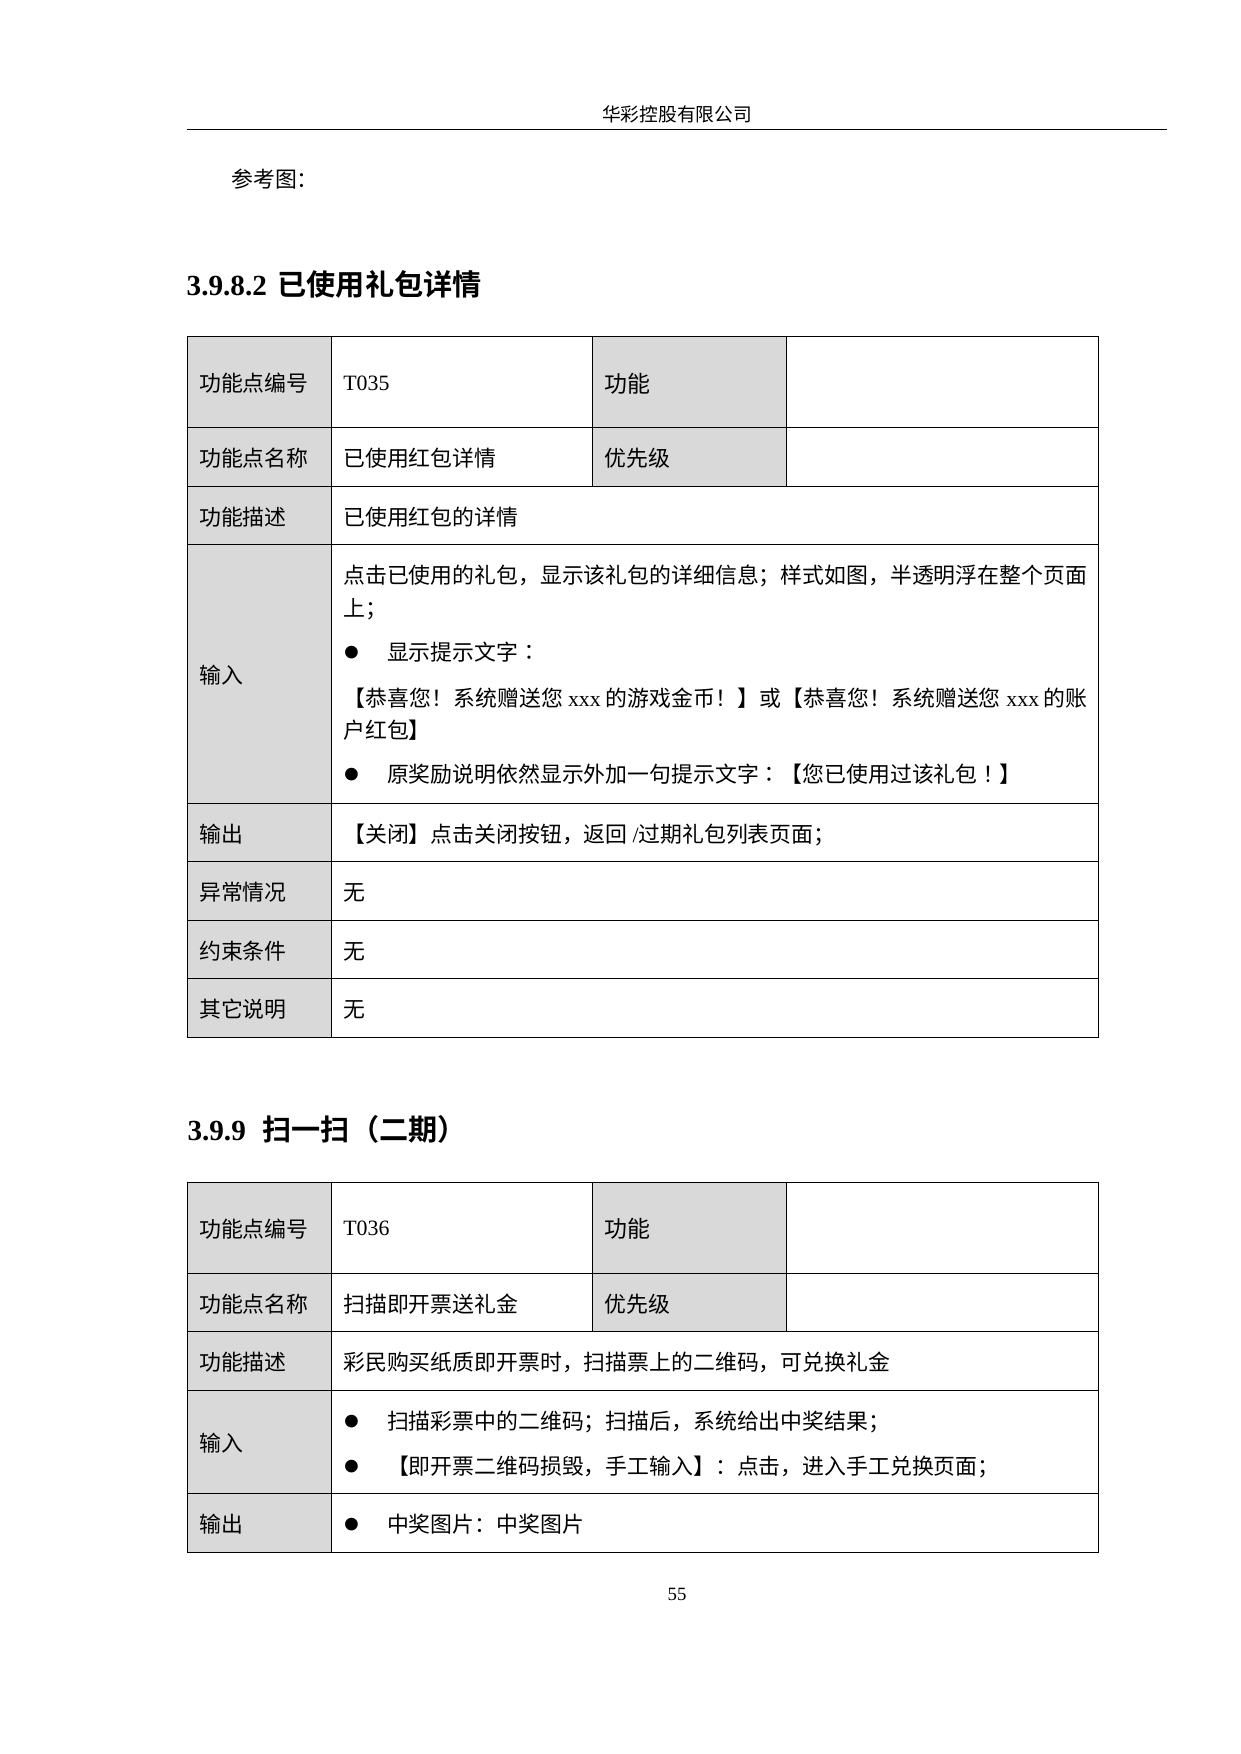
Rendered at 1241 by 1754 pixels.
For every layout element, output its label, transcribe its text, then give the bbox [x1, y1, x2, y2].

table_header 功能点编号 [188, 337, 331, 427]
table_cell [787, 428, 1098, 486]
table_cell 输出 [188, 804, 331, 861]
table_cell 已使用红包的详情 [332, 487, 1098, 544]
table_cell 无 [332, 979, 1098, 1037]
text 参考图： [187, 161, 1167, 194]
table_cell 功能描述 [188, 1332, 331, 1390]
table_cell 扫描即开票送礼金 [332, 1274, 592, 1331]
table_cell 功能描述 [188, 487, 331, 544]
subtitle 已使用礼包详情 [186, 251, 1167, 316]
table_header T035 [332, 337, 592, 427]
table_cell 异常情况 [188, 862, 331, 920]
table_cell 其它说明 [188, 979, 331, 1037]
table_header 功能 [593, 1183, 786, 1273]
table_cell 输入 [188, 1391, 331, 1493]
table_cell 输入 [188, 545, 331, 803]
table_header [787, 1183, 1098, 1273]
table_cell 【关闭】点击关闭按钮，返回 /过期礼包列表页面； [332, 804, 1098, 861]
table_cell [332, 1494, 1098, 1552]
table_cell 无 [332, 862, 1098, 920]
table_cell [787, 1274, 1098, 1331]
table_cell 彩民购买纸质即开票时，扫描票上的二维码，可兑换礼金 [332, 1332, 1098, 1390]
table_cell 优先级 [593, 1274, 786, 1331]
table_cell 输出 [188, 1494, 331, 1552]
table_cell 无 [332, 921, 1098, 978]
table_cell 已使用红包详情 [332, 428, 592, 486]
table_cell 约束条件 [188, 921, 331, 978]
table_cell 功能点名称 [188, 1274, 331, 1331]
table_header T036 [332, 1183, 592, 1273]
table_header 功能点编号 [188, 1183, 331, 1273]
table_header 功能 [593, 337, 786, 427]
table_cell 点击已使用的礼包，显示该礼包的详细信息；样式如图，半透明浮在整个页面上； 显示提示文字： 【恭喜您！系统赠送您xxx的游戏金币！】或【恭喜您！系统赠送您xxx的账户红包】 原奖励说明依然显示外加一句提示文字：【您已使用过该礼包！】 [332, 545, 1098, 803]
table_cell 优先级 [593, 428, 786, 486]
table_header [787, 337, 1098, 427]
table_cell 功能点名称 [188, 428, 331, 486]
subtitle 扫一扫（二期） [187, 1095, 1167, 1160]
table_cell 扫描彩票中的二维码；扫描后，系统给出中奖结果； 【即开票二维码损毁，手工输入】：点击，进入手工兑换页面； [332, 1391, 1098, 1493]
